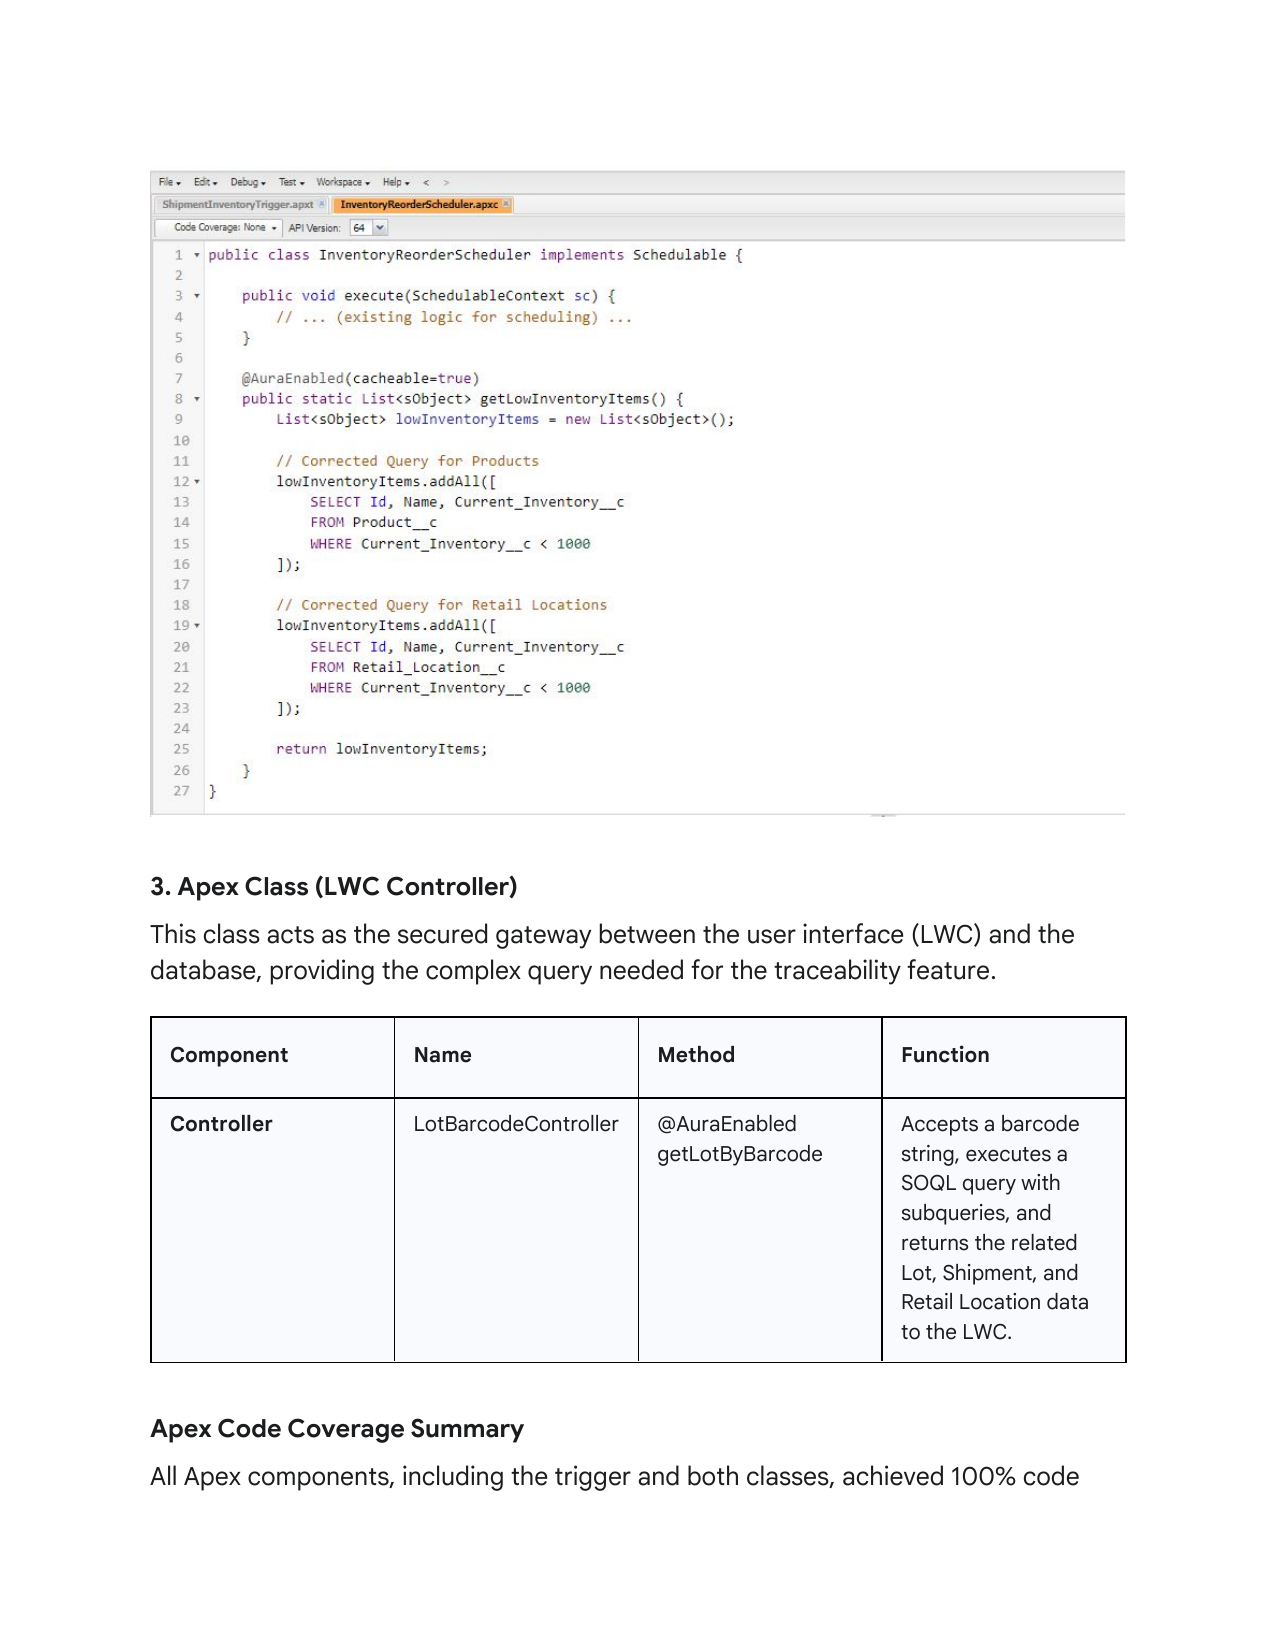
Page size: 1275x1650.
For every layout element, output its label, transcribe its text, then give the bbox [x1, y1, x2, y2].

table_cell @AuraEnabled getLotByBarcode [639, 1099, 881, 1361]
table_header Name [395, 1018, 638, 1097]
table_cell Accepts a barcode string, executes a SOQL query with subqueries, and returns the related Lot, Shipment, and Retail Location data to the LWC. [883, 1099, 1125, 1361]
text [150, 1461, 1125, 1492]
table_header Method [639, 1018, 881, 1097]
subtitle 3. Apex Class (LWC Controller) [150, 871, 1125, 903]
text This class acts as the secured gateway between the user interface (LWC) and the database, providing the complex query needed for the traceability feature. [150, 919, 1125, 987]
picture [150, 150, 1125, 817]
subtitle Apex Code Coverage Summary [150, 1413, 1125, 1444]
table_header Component [152, 1018, 394, 1097]
table_header Function [883, 1018, 1125, 1097]
table_cell Controller [152, 1099, 394, 1361]
table_cell LotBarcodeController [395, 1099, 638, 1361]
